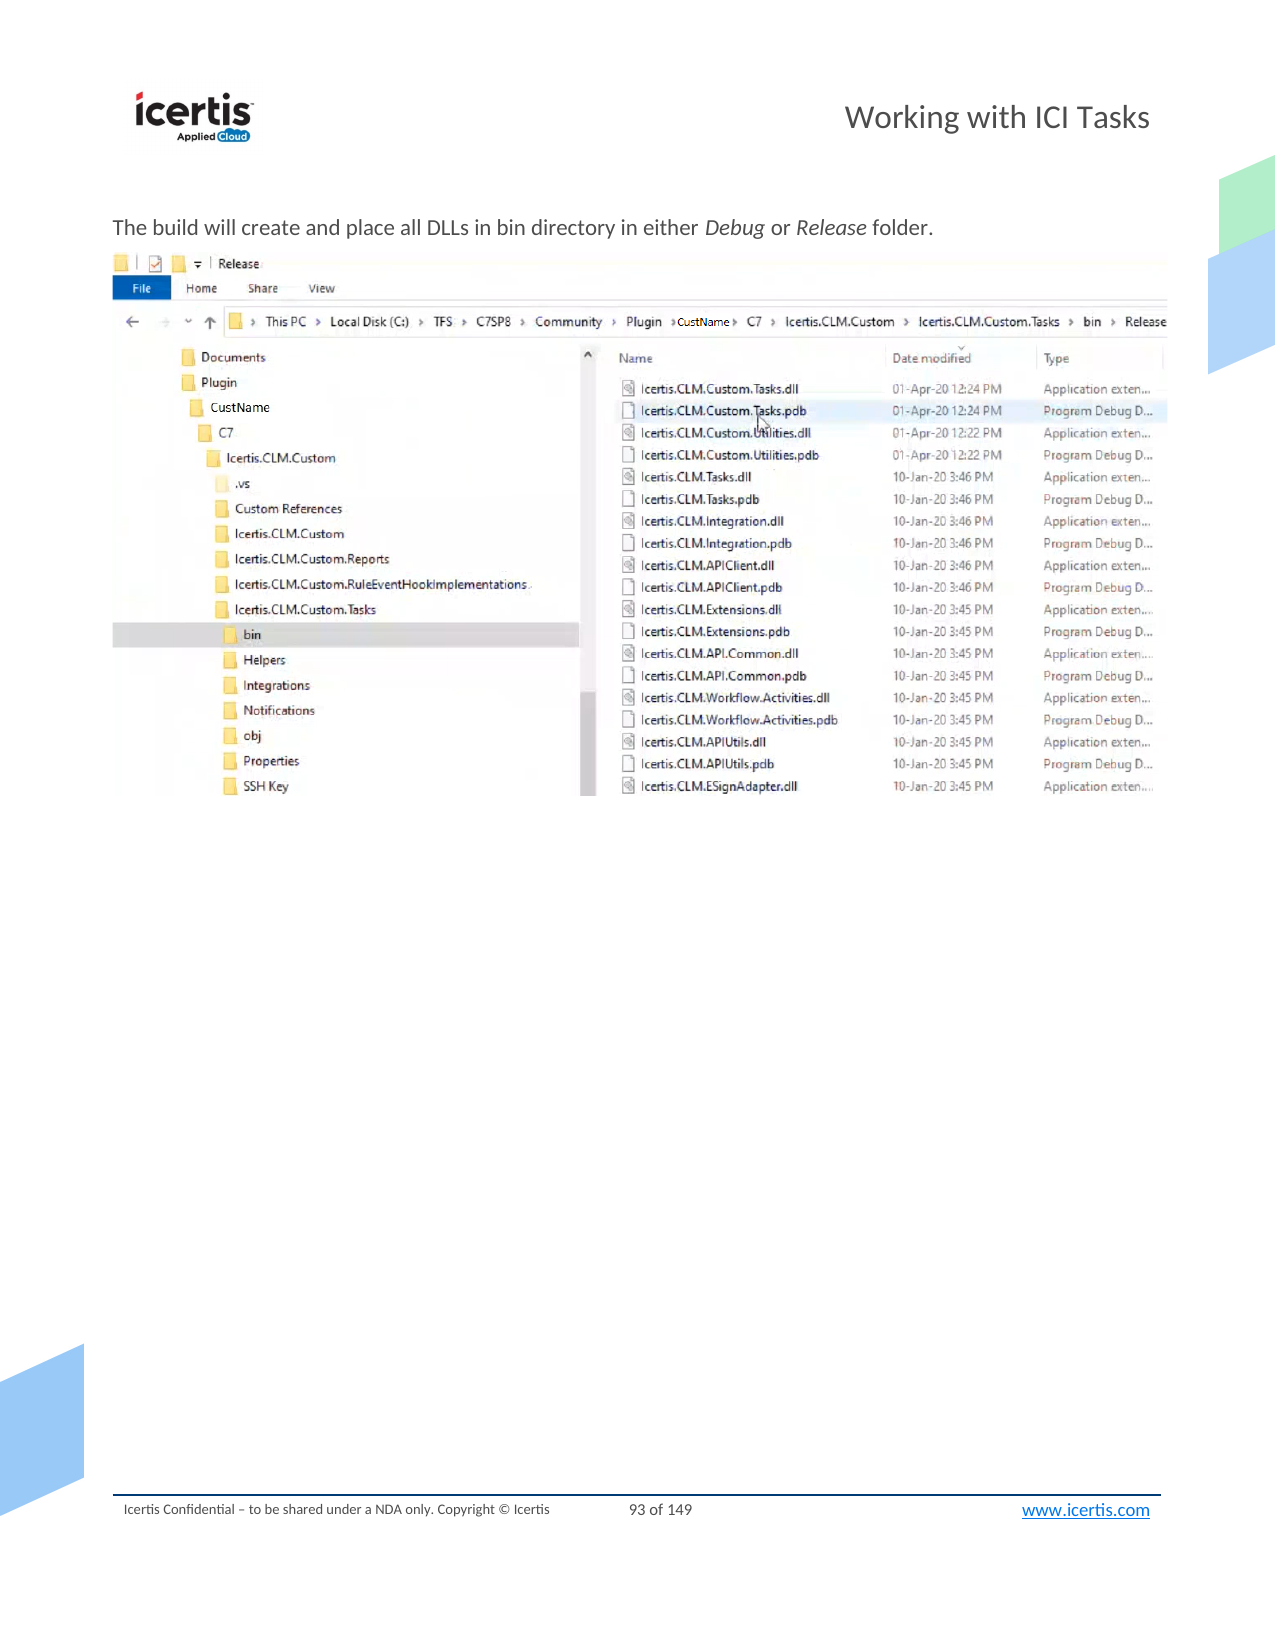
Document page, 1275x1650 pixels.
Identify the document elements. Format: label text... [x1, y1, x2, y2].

text The build will create and place all DLLs in bin directory in either Debug or Release folder. [112, 213, 1162, 242]
picture [0, 33, 1275, 1650]
